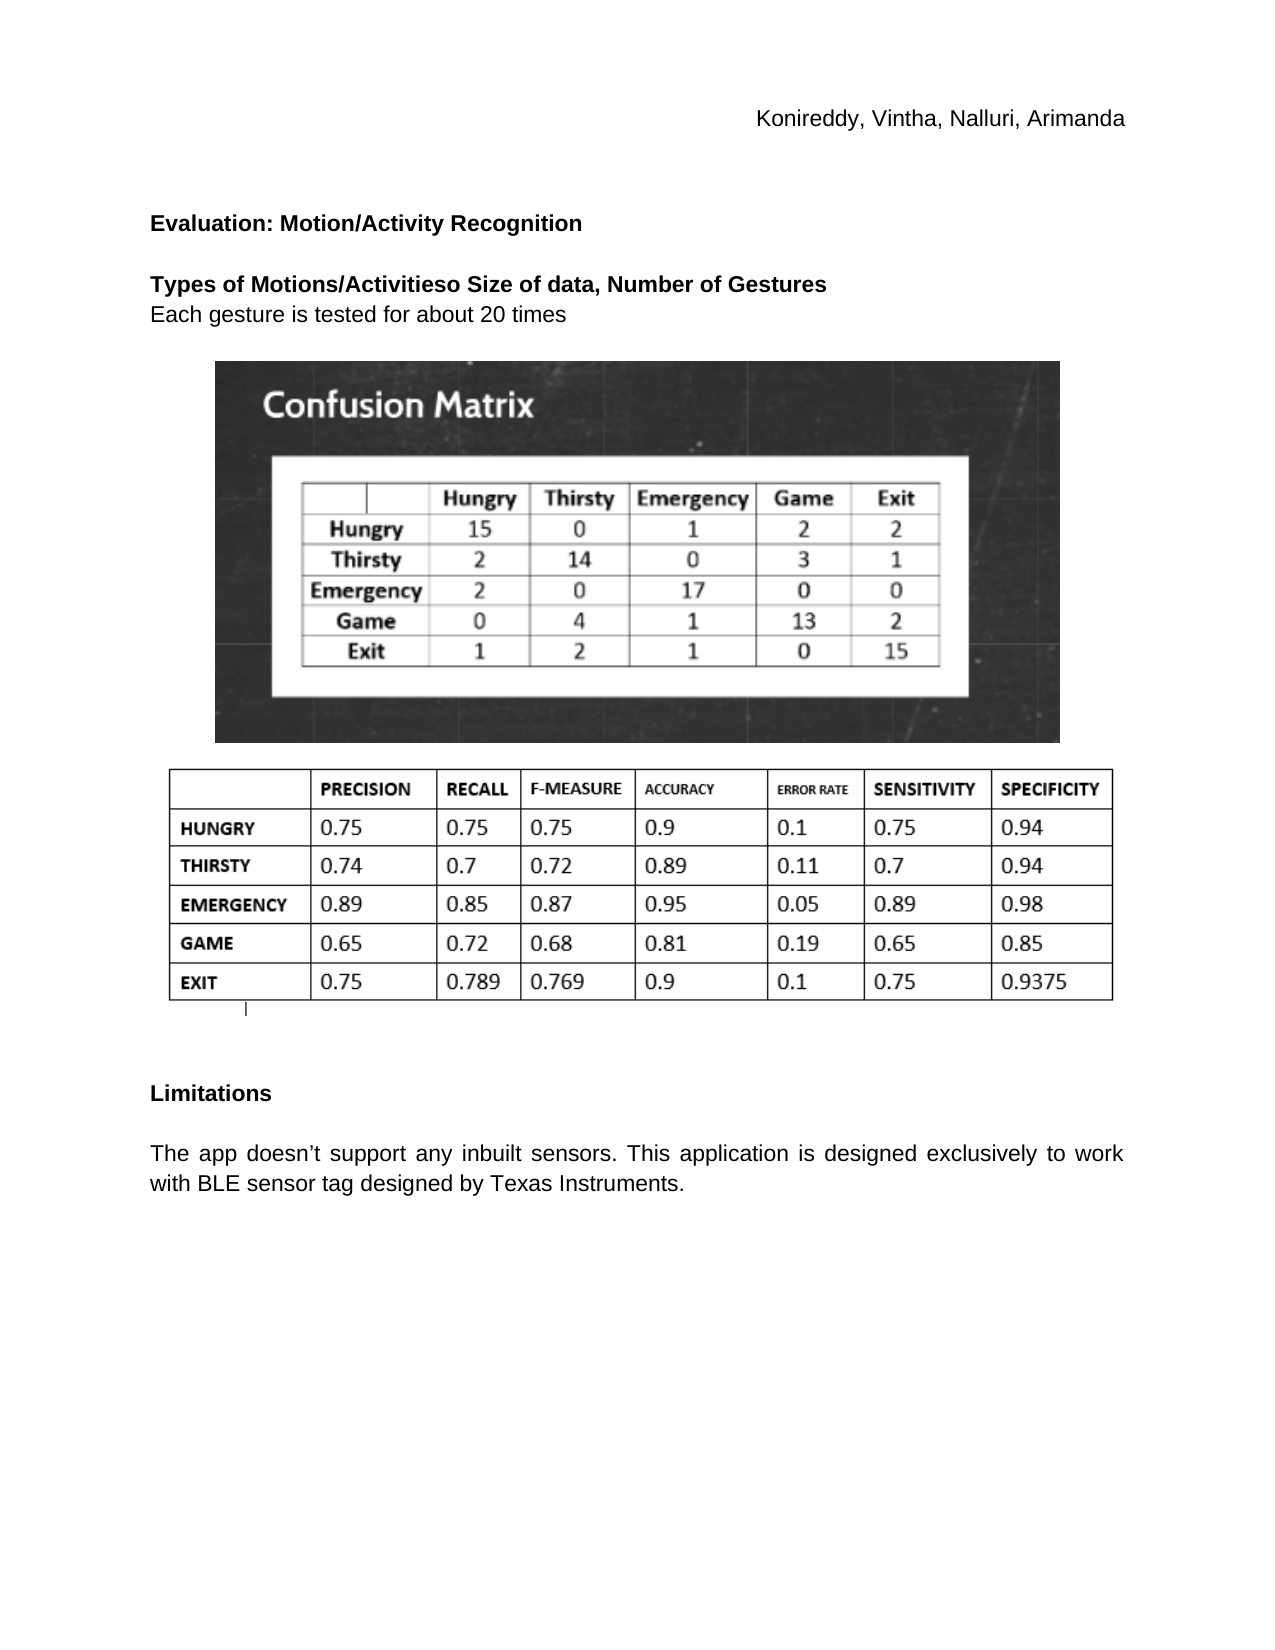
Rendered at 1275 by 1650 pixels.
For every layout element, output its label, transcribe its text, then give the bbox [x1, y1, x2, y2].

text The app doesn’t support any inbuilt sensors. This application is designed exclusively to work with BLE sensor tag designed by Texas Instruments. [150, 1140, 1125, 1196]
text Types of Motions/Activitieso Size of data, Number of Gestures [150, 271, 1125, 297]
text Each gesture is tested for about 20 times [150, 301, 1125, 327]
picture [215, 361, 1060, 743]
text Limitations [150, 1079, 1125, 1106]
picture [150, 746, 1125, 1016]
text Evaluation: Motion/Activity Recognition [150, 210, 1125, 237]
